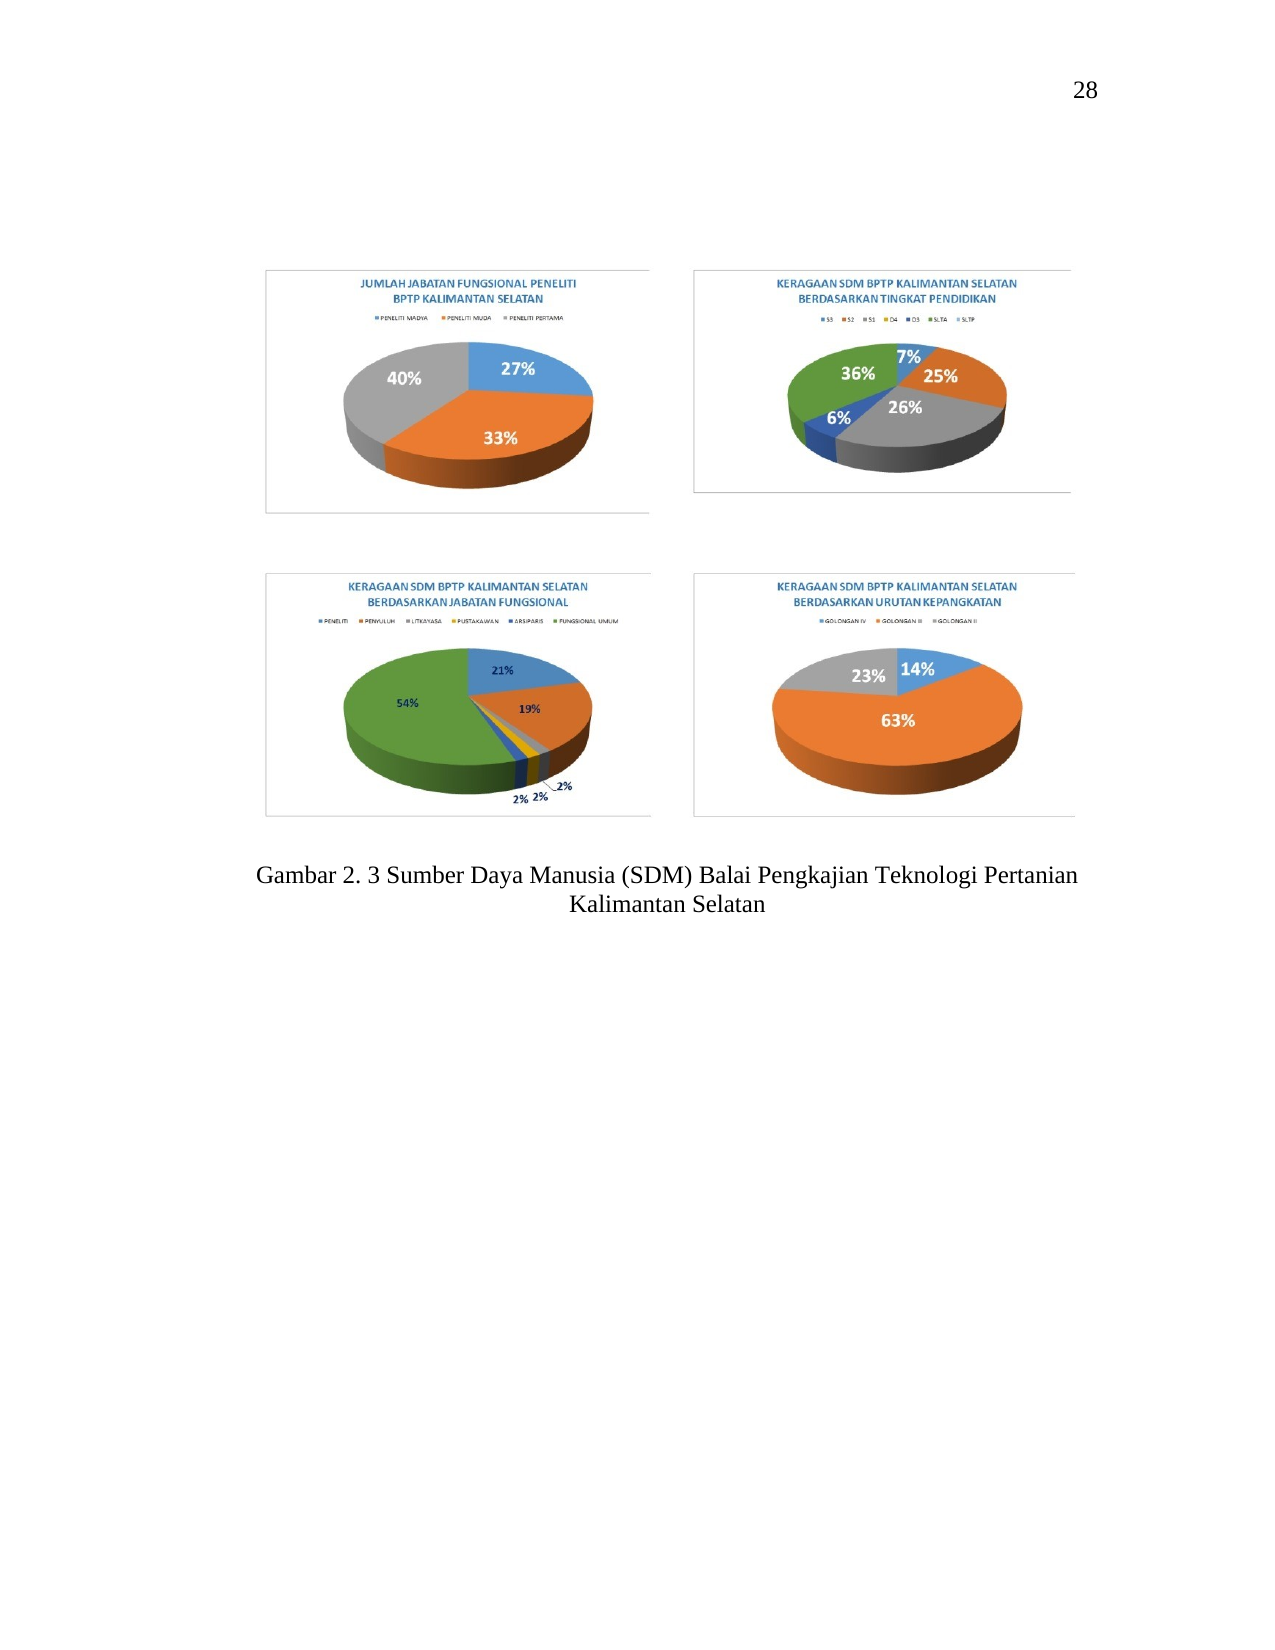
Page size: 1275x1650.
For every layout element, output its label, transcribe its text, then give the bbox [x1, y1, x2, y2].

text Gambar 2. 3 Sumber Daya Manusia (SDM) Balai Pengkajian Teknologi Pertanian Kalimantan Selatan [236, 860, 1098, 918]
picture [236, 236, 1098, 844]
